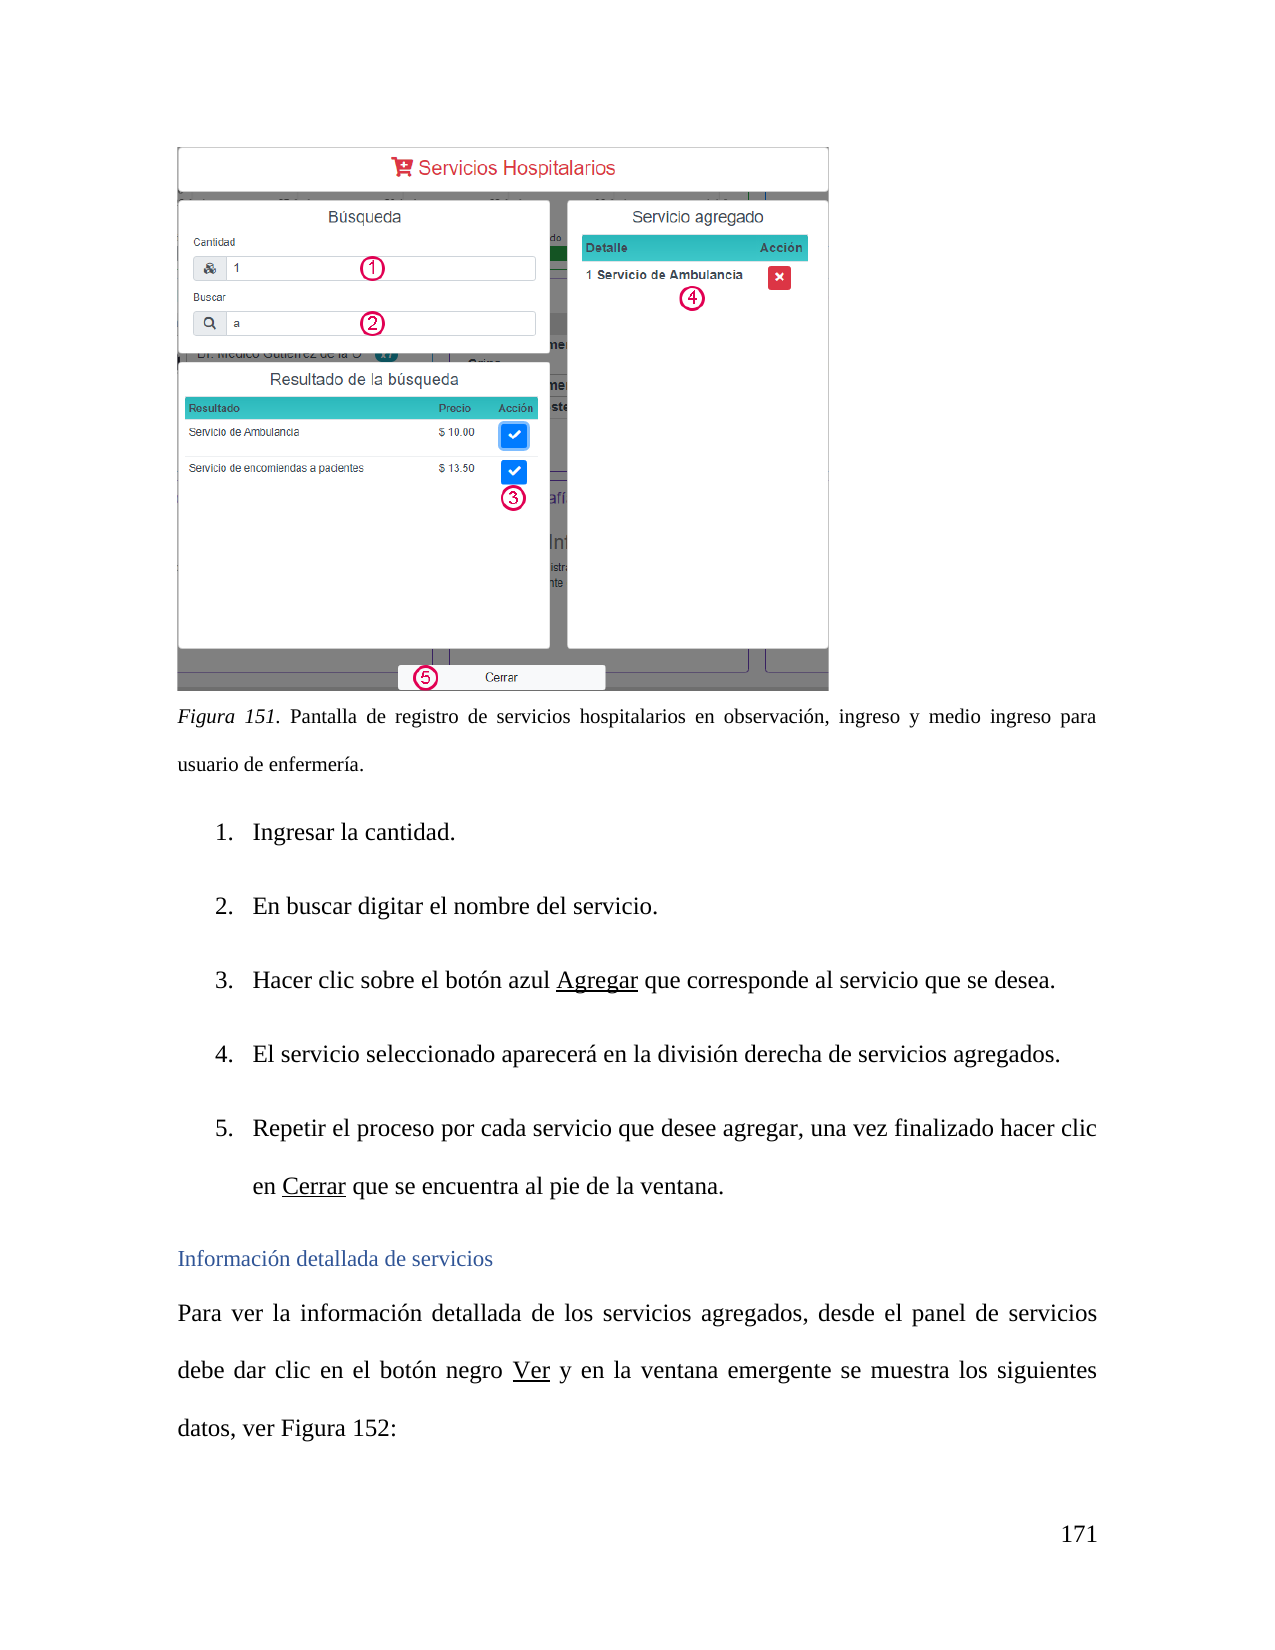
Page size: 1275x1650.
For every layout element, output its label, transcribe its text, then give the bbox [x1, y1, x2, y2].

list En buscar digitar el nombre del servicio. [215, 891, 1098, 920]
list El servicio seleccionado aparecerá en la división derecha de servicios agregados. [215, 1039, 1098, 1068]
list Ingresar la cantidad. [215, 817, 1098, 846]
text Figura 151. Pantalla de registro de servicios hospitalarios en observación, ingreso y medio ingreso para usuario de enfermería. [177, 704, 1098, 776]
text Para ver la información detallada de los servicios agregados, desde el panel de servicios debe dar clic en el botón negro Ver y en la ventana emergente se muestra los siguientes datos, ver Figura 152: [177, 1298, 1098, 1442]
text Información detallada de servicios [177, 1245, 1098, 1272]
list Repetir el proceso por cada servicio que desee agregar, una vez finalizado hacer clic en Cerrar que se encuentra al pie de la ventana. [215, 1113, 1098, 1200]
list Hacer clic sobre el botón azul Agregar que corresponde al servicio que se desea. [215, 965, 1098, 994]
picture [177, 147, 829, 691]
